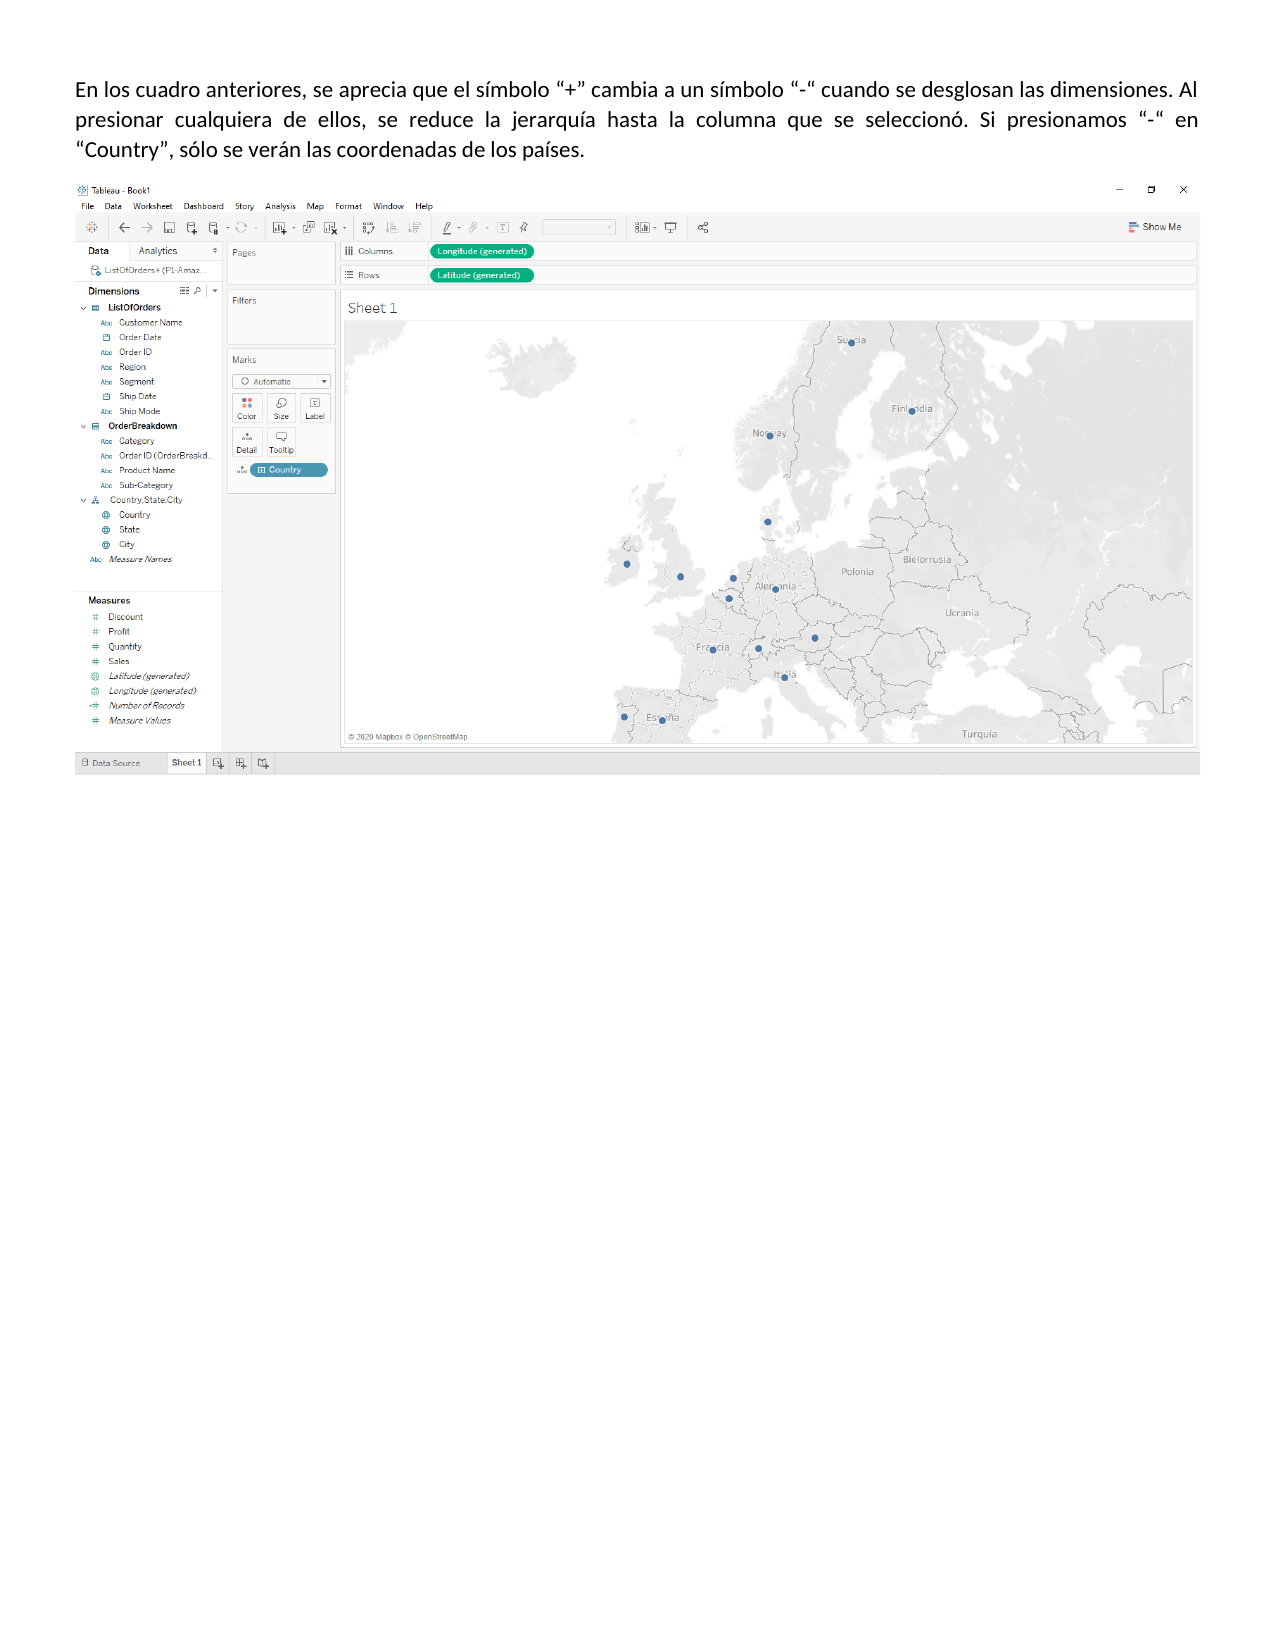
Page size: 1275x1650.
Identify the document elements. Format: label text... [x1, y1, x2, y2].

picture [75, 182, 1200, 775]
text En los cuadro anteriores, se aprecia que el símbolo “+” cambia a un símbolo “-“ cuando se desglosan las dimensiones. Al presionar cualquiera de ellos, se reduce la jerarquía hasta la columna que se seleccionó. Si presionamos “-“ en “Country”, sólo se verán las coordenadas de los países. [75, 75, 1200, 163]
